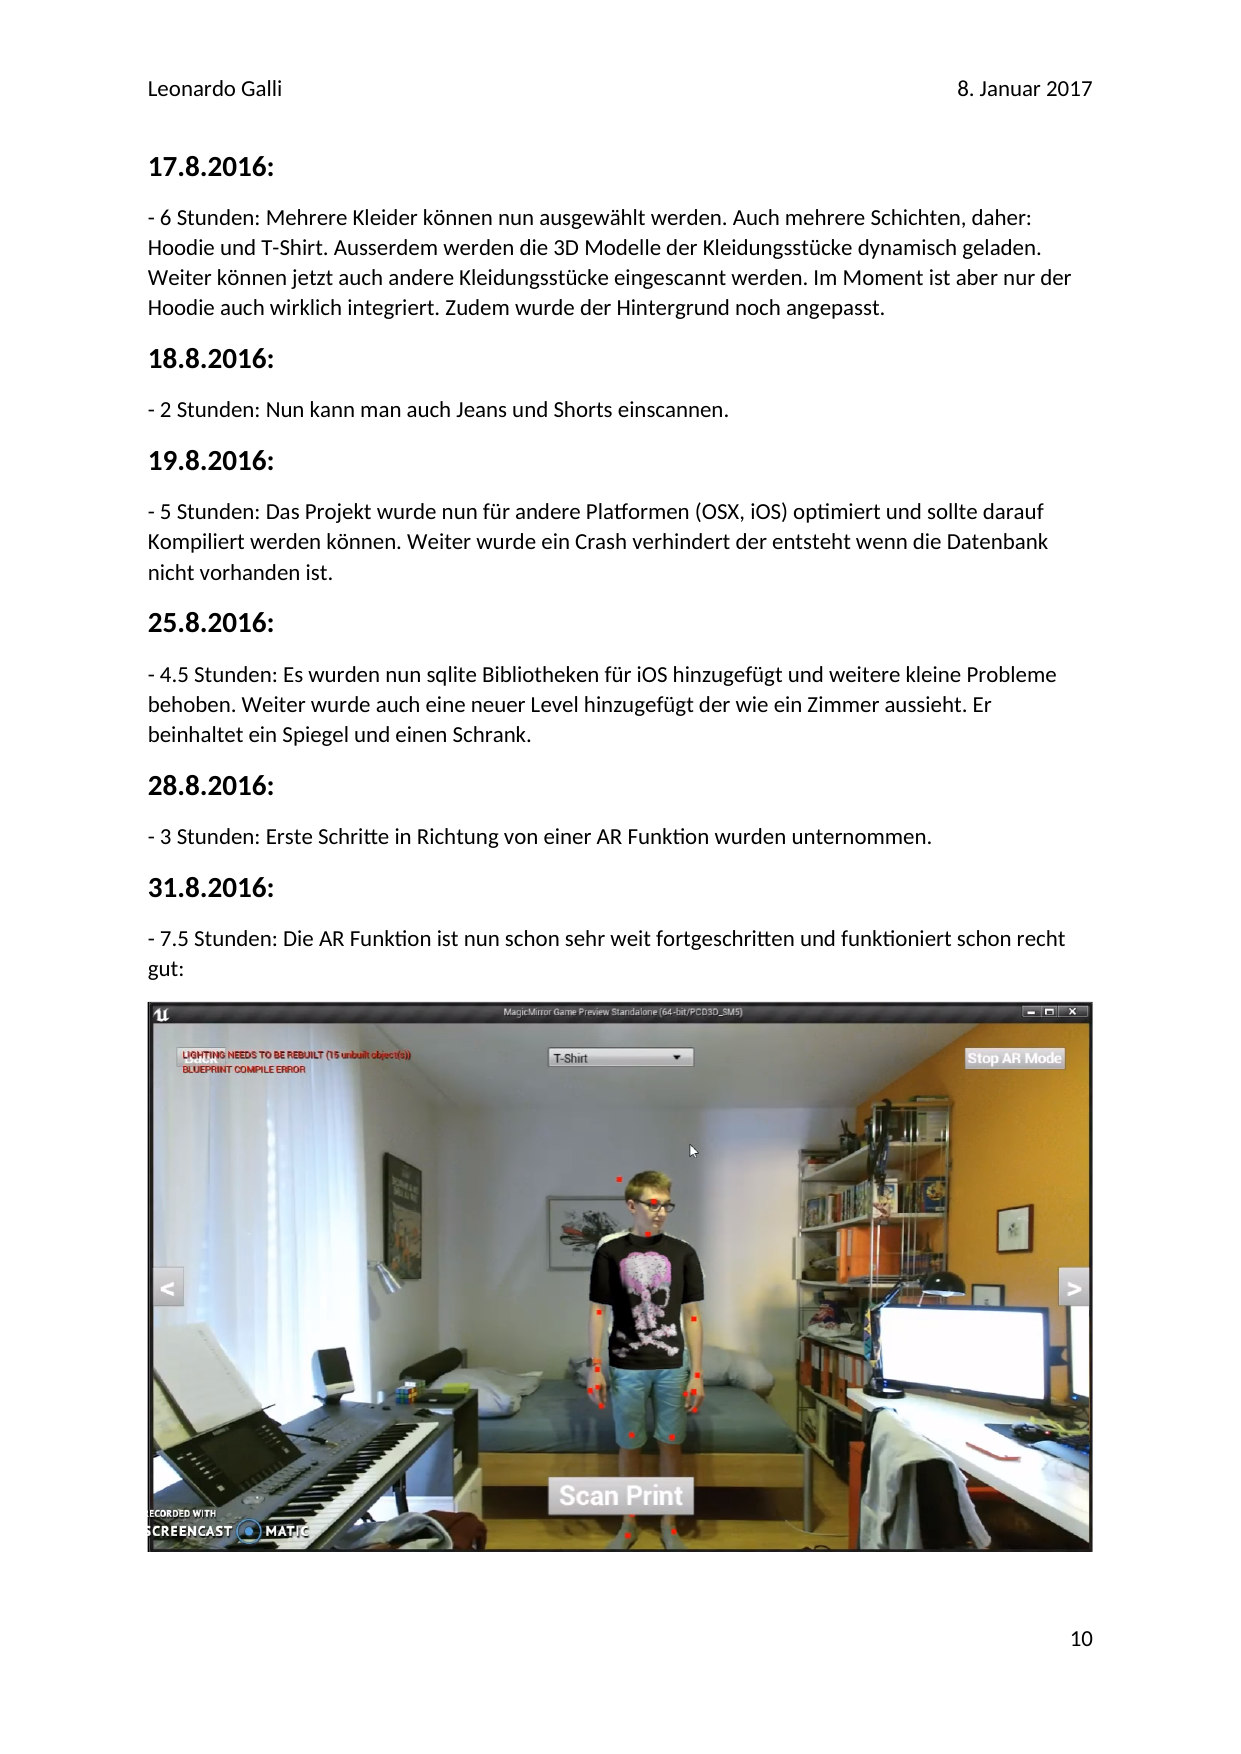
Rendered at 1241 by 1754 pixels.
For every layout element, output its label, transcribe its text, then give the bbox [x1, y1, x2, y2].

text 17.8.2016: [148, 148, 1093, 183]
text - 2 Stunden: Nun kann man auch Jeans und Shorts einscannen. [148, 395, 1093, 423]
text - 3 Stunden: Erste Schritte in Richtung von einer AR Funktion wurden unternommen. [148, 822, 1093, 850]
text 25.8.2016: [148, 604, 1093, 640]
text - 7.5 Stunden: Die AR Funktion ist nun schon sehr weit fortgeschritten und funktioniert schon recht gut: [148, 924, 1093, 982]
text - 6 Stunden: Mehrere Kleider können nun ausgewählt werden. Auch mehrere Schichten, daher: Hoodie und T-Shirt. Ausserdem werden die 3D Modelle der Kleidungsstücke dynamisch geladen. Weiter können jetzt auch andere Kleidungsstücke eingescannt werden. Im Moment ist aber nur der Hoodie auch wirklich integriert. Zudem wurde der Hintergrund noch angepasst. [148, 203, 1093, 321]
text 19.8.2016: [148, 442, 1093, 478]
text - 5 Stunden: Das Projekt wurde nun für andere Platformen (OSX, iOS) optimiert und sollte darauf Kompiliert werden können. Weiter wurde ein Crash verhindert der entsteht wenn die Datenbank nicht vorhanden ist. [148, 497, 1093, 586]
text 31.8.2016: [148, 869, 1093, 904]
text 28.8.2016: [148, 767, 1093, 803]
text 18.8.2016: [148, 340, 1093, 376]
picture [147, 1001, 1093, 1552]
text - 4.5 Stunden: Es wurden nun sqlite Bibliotheken für iOS hinzugefügt und weitere kleine Probleme behoben. Weiter wurde auch eine neuer Level hinzugefügt der wie ein Zimmer aussieht. Er beinhaltet ein Spiegel und einen Schrank. [148, 660, 1093, 748]
